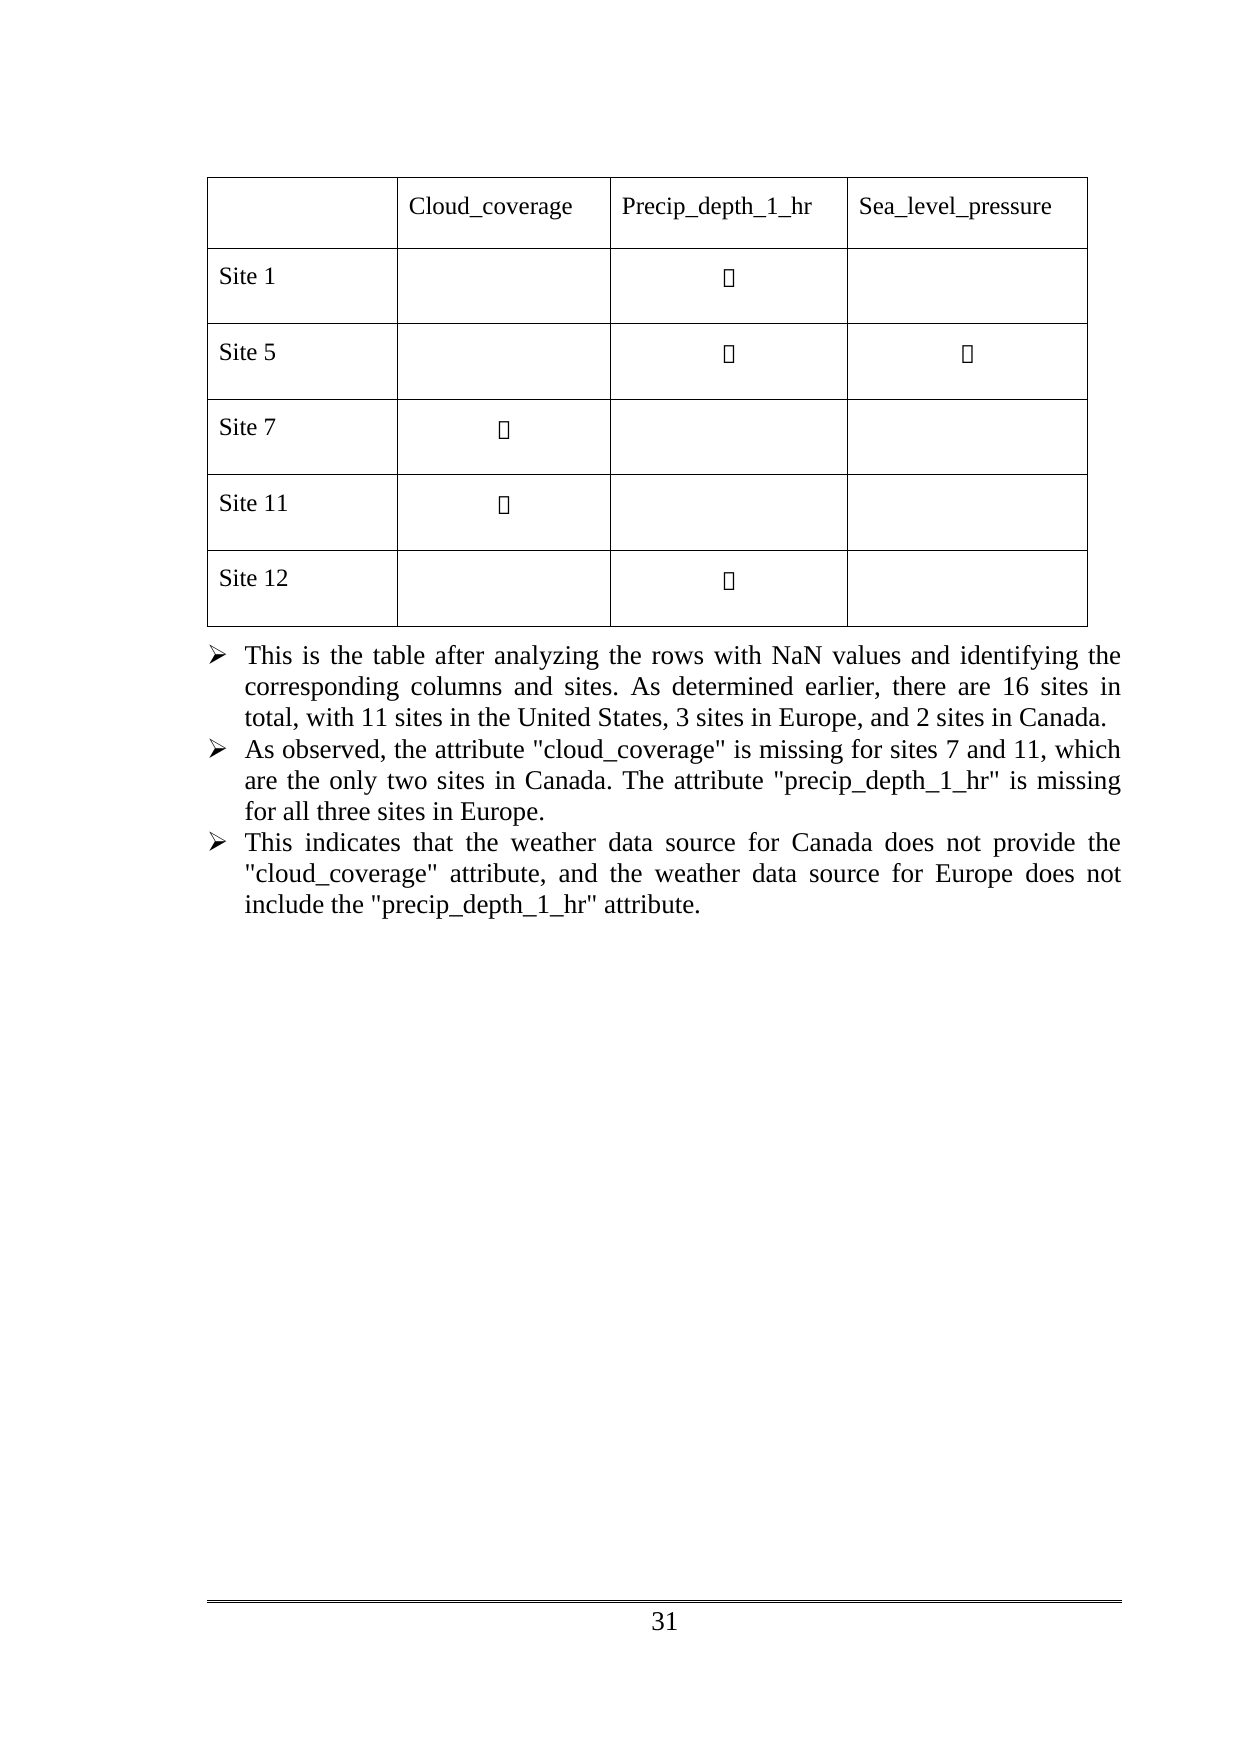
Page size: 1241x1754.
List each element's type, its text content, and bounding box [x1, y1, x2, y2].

table_cell ✅ [848, 324, 1087, 399]
table_cell Site 5 [208, 324, 397, 399]
table_cell ✅ [398, 400, 610, 474]
list As observed, the attribute "cloud_coverage" is missing for sites 7 and 11, which are the only two sites in Canada. The attribute "precip_depth_1_hr" is missing for all three sites in Europe. [207, 733, 1122, 826]
table_cell [848, 249, 1087, 323]
table_cell [848, 475, 1087, 550]
list This indicates that the weather data source for Canada does not provide the "cloud_coverage" attribute, and the weather data source for Europe does not include the "precip_depth_1_hr" attribute. [207, 826, 1122, 920]
table_cell Site 1 [208, 249, 397, 323]
table_cell [848, 551, 1087, 626]
table_cell [398, 324, 610, 399]
table_cell ✅ [398, 475, 610, 550]
table_cell [398, 551, 610, 626]
table_cell [611, 475, 847, 550]
table_cell Site 7 [208, 400, 397, 474]
table_cell ✅ [611, 324, 847, 399]
table_cell [398, 249, 610, 323]
list This is the table after analyzing the rows with NaN values and identifying the corresponding columns and sites. As determined earlier, there are 16 sites in total, with 11 sites in the United States, 3 sites in Europe, and 2 sites in Canada. [207, 639, 1122, 733]
table_cell ✅ [611, 551, 847, 626]
table_header [208, 178, 397, 247]
table_header Sea_level_pressure [848, 178, 1087, 247]
table_header Precip_depth_1_hr [611, 178, 847, 247]
table_cell [848, 400, 1087, 474]
table_cell [611, 400, 847, 474]
table_header Cloud_coverage [398, 178, 610, 247]
table_cell ✅ [611, 249, 847, 323]
table_cell Site 12 [208, 551, 397, 626]
table_cell Site 11 [208, 475, 397, 550]
